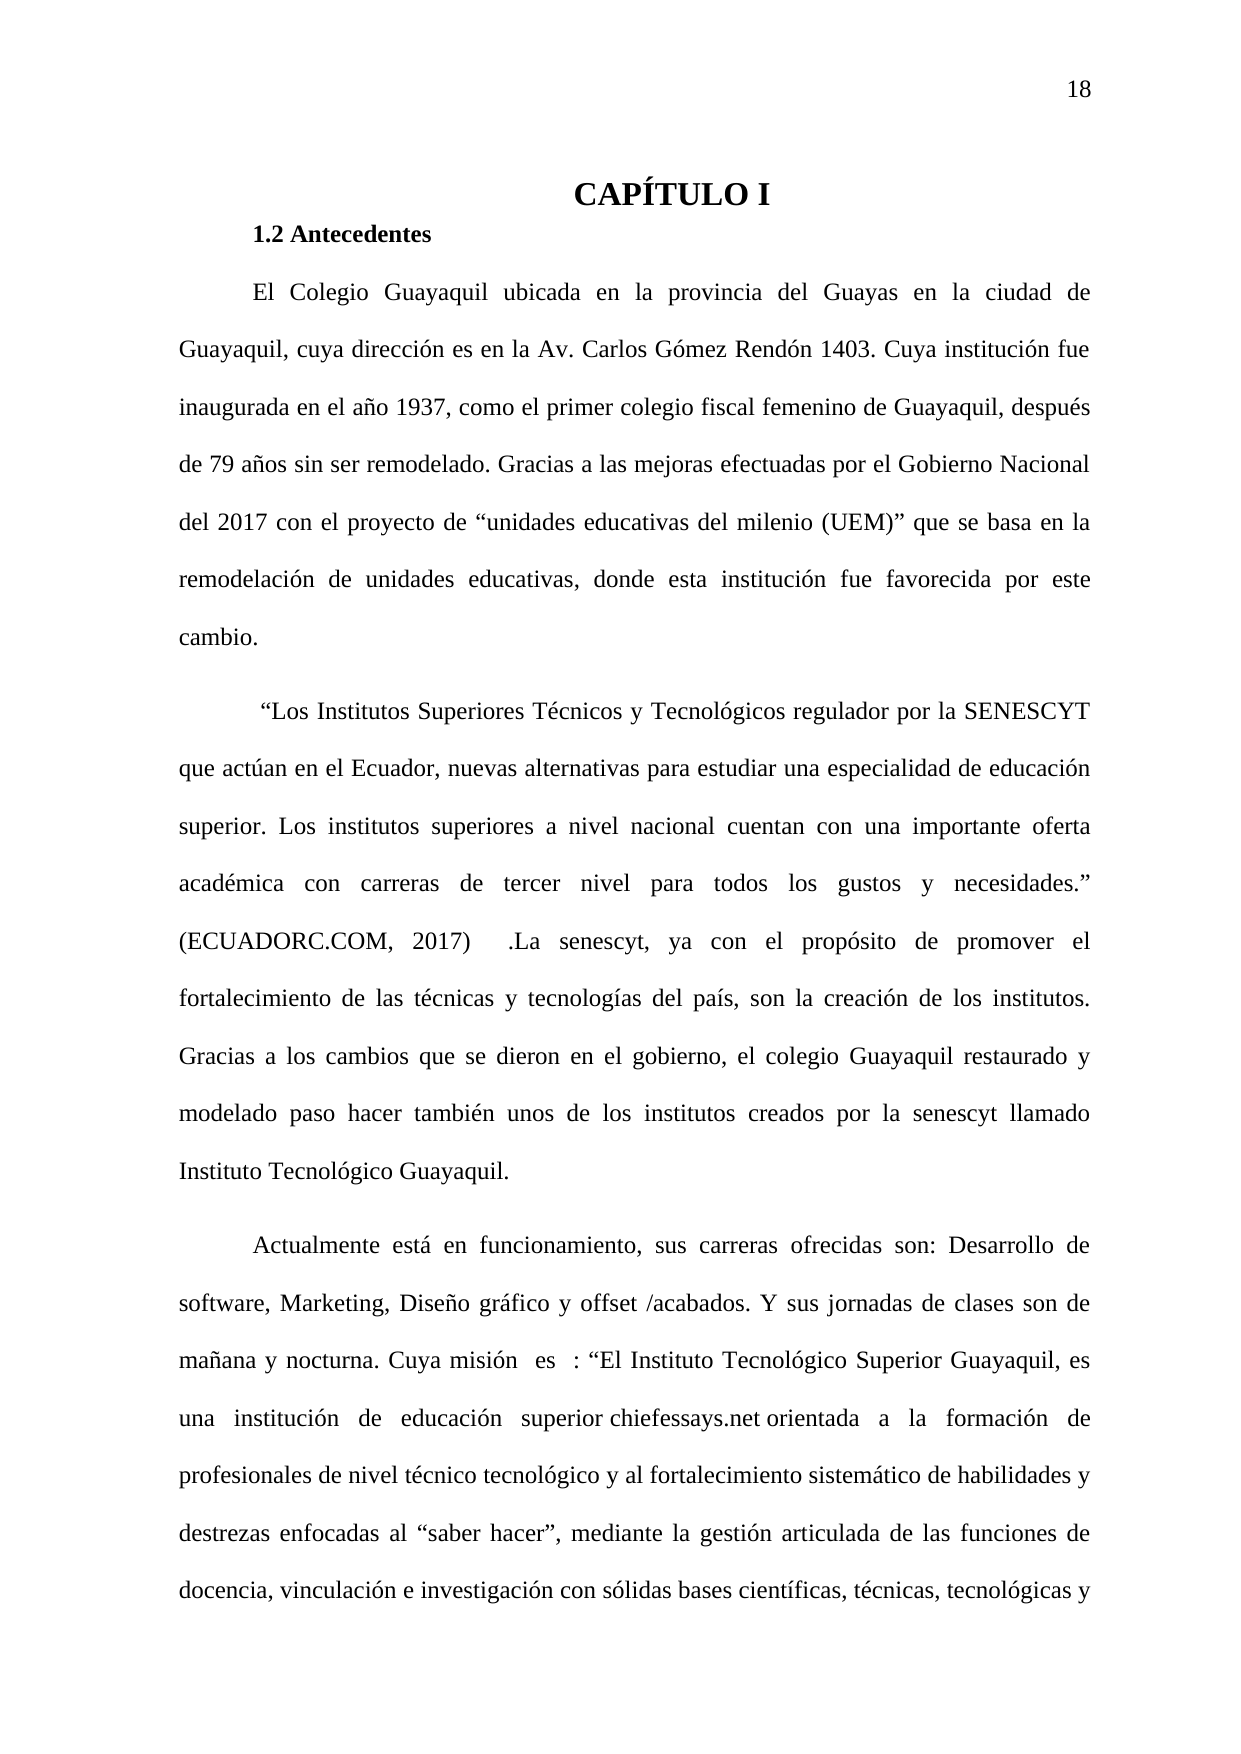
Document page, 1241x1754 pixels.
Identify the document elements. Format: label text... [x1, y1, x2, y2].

text “Los Institutos Superiores Técnicos y Tecnológicos regulador por la SENESCYT que actúan en el Ecuador, nuevas alternativas para estudiar una especialidad de educación superior. Los institutos superiores a nivel nacional cuentan con una importante oferta académica con carreras de tercer nivel para todos los gustos y necesidades.” .La senescyt, ya con el propósito de promover el fortalecimiento de las técnicas y tecnologías del país, son la creación de los institutos. Gracias a los cambios que se dieron en el gobierno, el colegio Guayaquil restaurado y modelado paso hacer también unos de los institutos creados por la senescyt llamado Instituto Tecnológico Guayaquil. [178, 696, 1091, 1185]
subtitle CAPÍTULO I [178, 174, 1091, 212]
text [178, 1230, 1091, 1604]
text El Colegio Guayaquil ubicada en la provincia del Guayas en la ciudad de Guayaquil, cuya dirección es en la Av. Carlos Gómez Rendón 1403. Cuya institución fue inaugurada en el año 1937, como el primer colegio fiscal femenino de Guayaquil, después de 79 años sin ser remodelado. Gracias a las mejoras efectuadas por el Gobierno Nacional del 2017 con el proyecto de “unidades educativas del milenio (UEM)” que se basa en la remodelación de unidades educativas, donde esta institución fue favorecida por este cambio. [178, 277, 1091, 651]
subtitle 1.2 Antecedentes [178, 219, 1091, 248]
